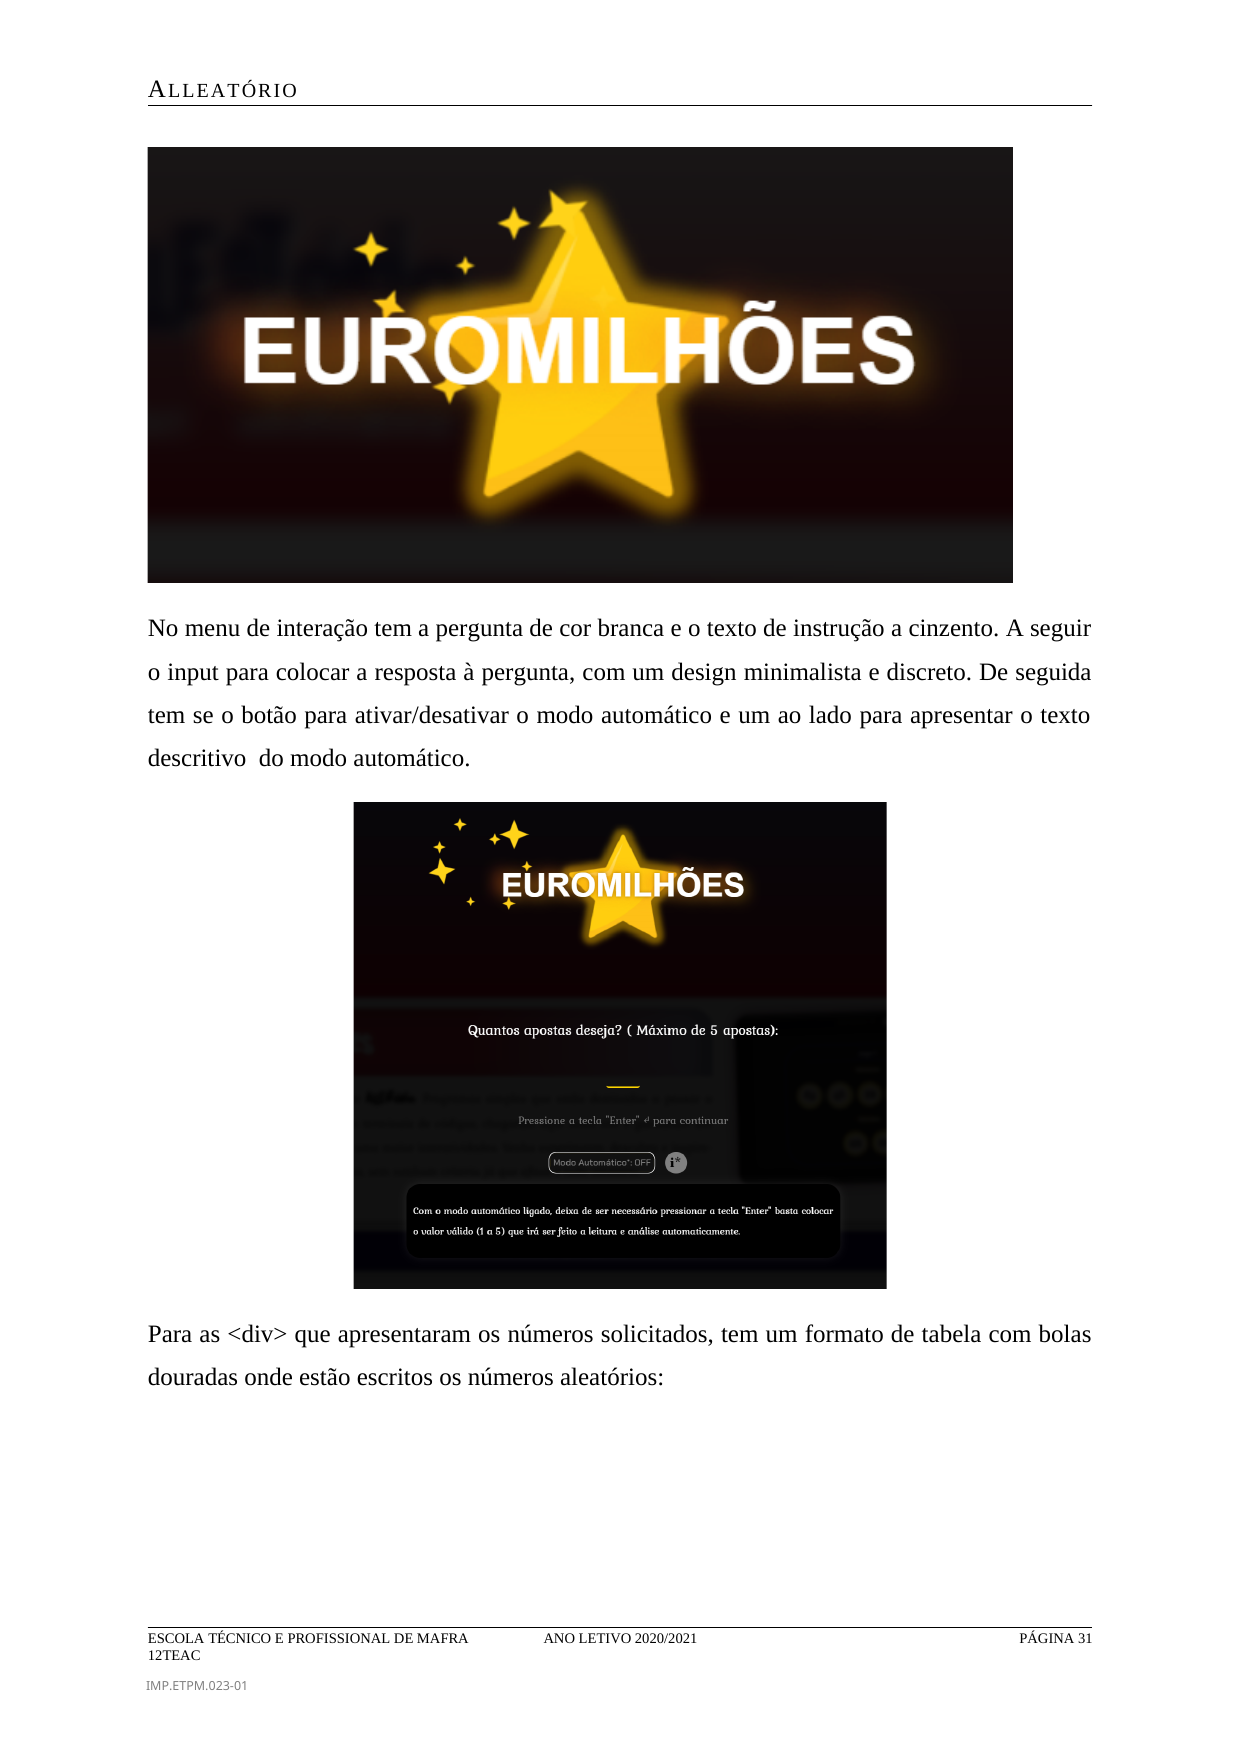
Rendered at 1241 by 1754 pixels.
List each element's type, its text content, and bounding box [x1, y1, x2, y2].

picture [147, 147, 1013, 583]
text No menu de interação tem a pergunta de cor branca e o texto de instrução a cinzento. A seguir o input para colocar a resposta à pergunta, com um design minimalista e discreto. De seguida tem se o botão para ativar/desativar o modo automático e um ao lado para apresentar o texto descritivo do modo automático. [148, 613, 1092, 772]
picture [353, 802, 887, 1289]
text Para as <div> que apresentaram os números solicitados, tem um formato de tabela com bolas douradas onde estão escritos os números aleatórios: [148, 1319, 1092, 1391]
